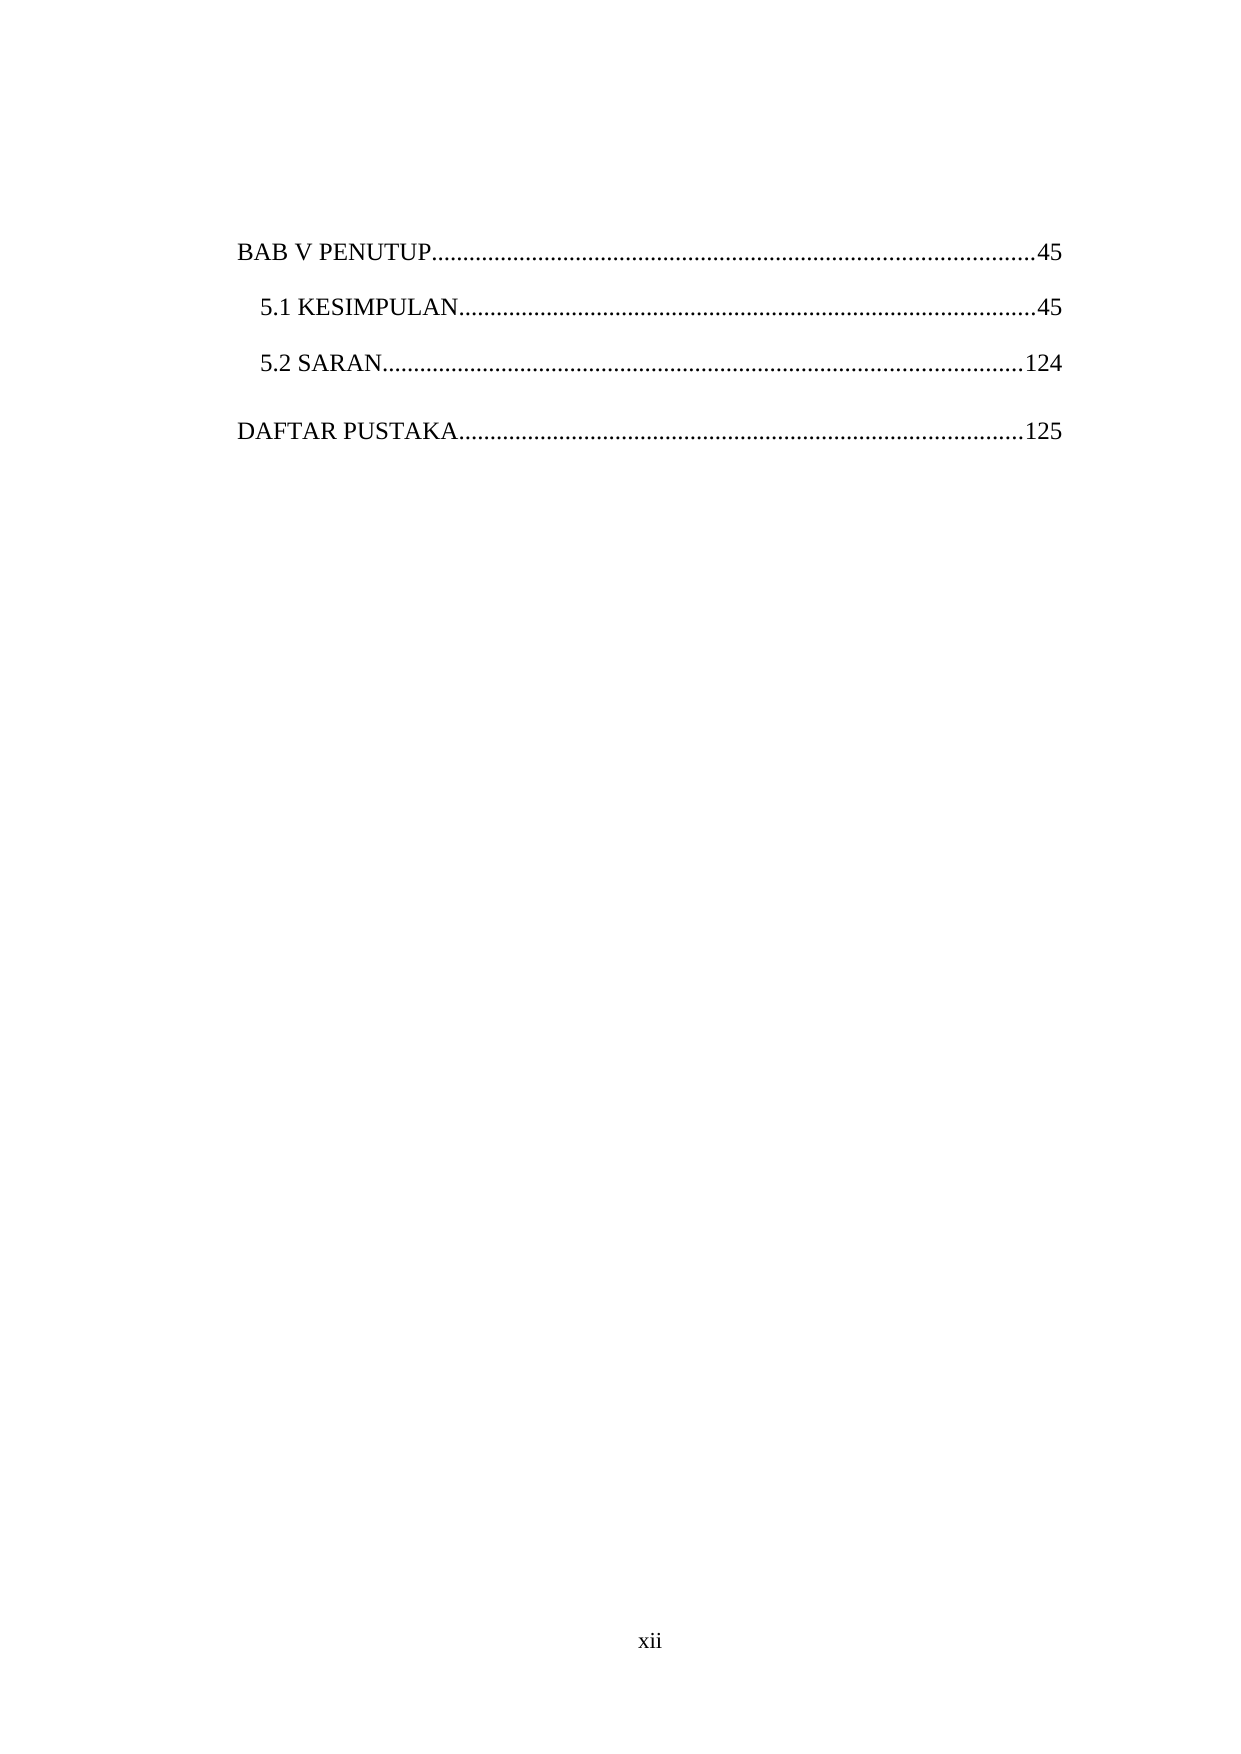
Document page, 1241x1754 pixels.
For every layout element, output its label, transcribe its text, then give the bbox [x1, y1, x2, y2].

text 5.2 SARAN 124 [260, 348, 1063, 377]
text BAB V PENUTUP 45 [237, 237, 1063, 266]
text 5.1 KESIMPULAN 45 [260, 292, 1063, 321]
text DAFTAR PUSTAKA 125 [237, 416, 1063, 445]
